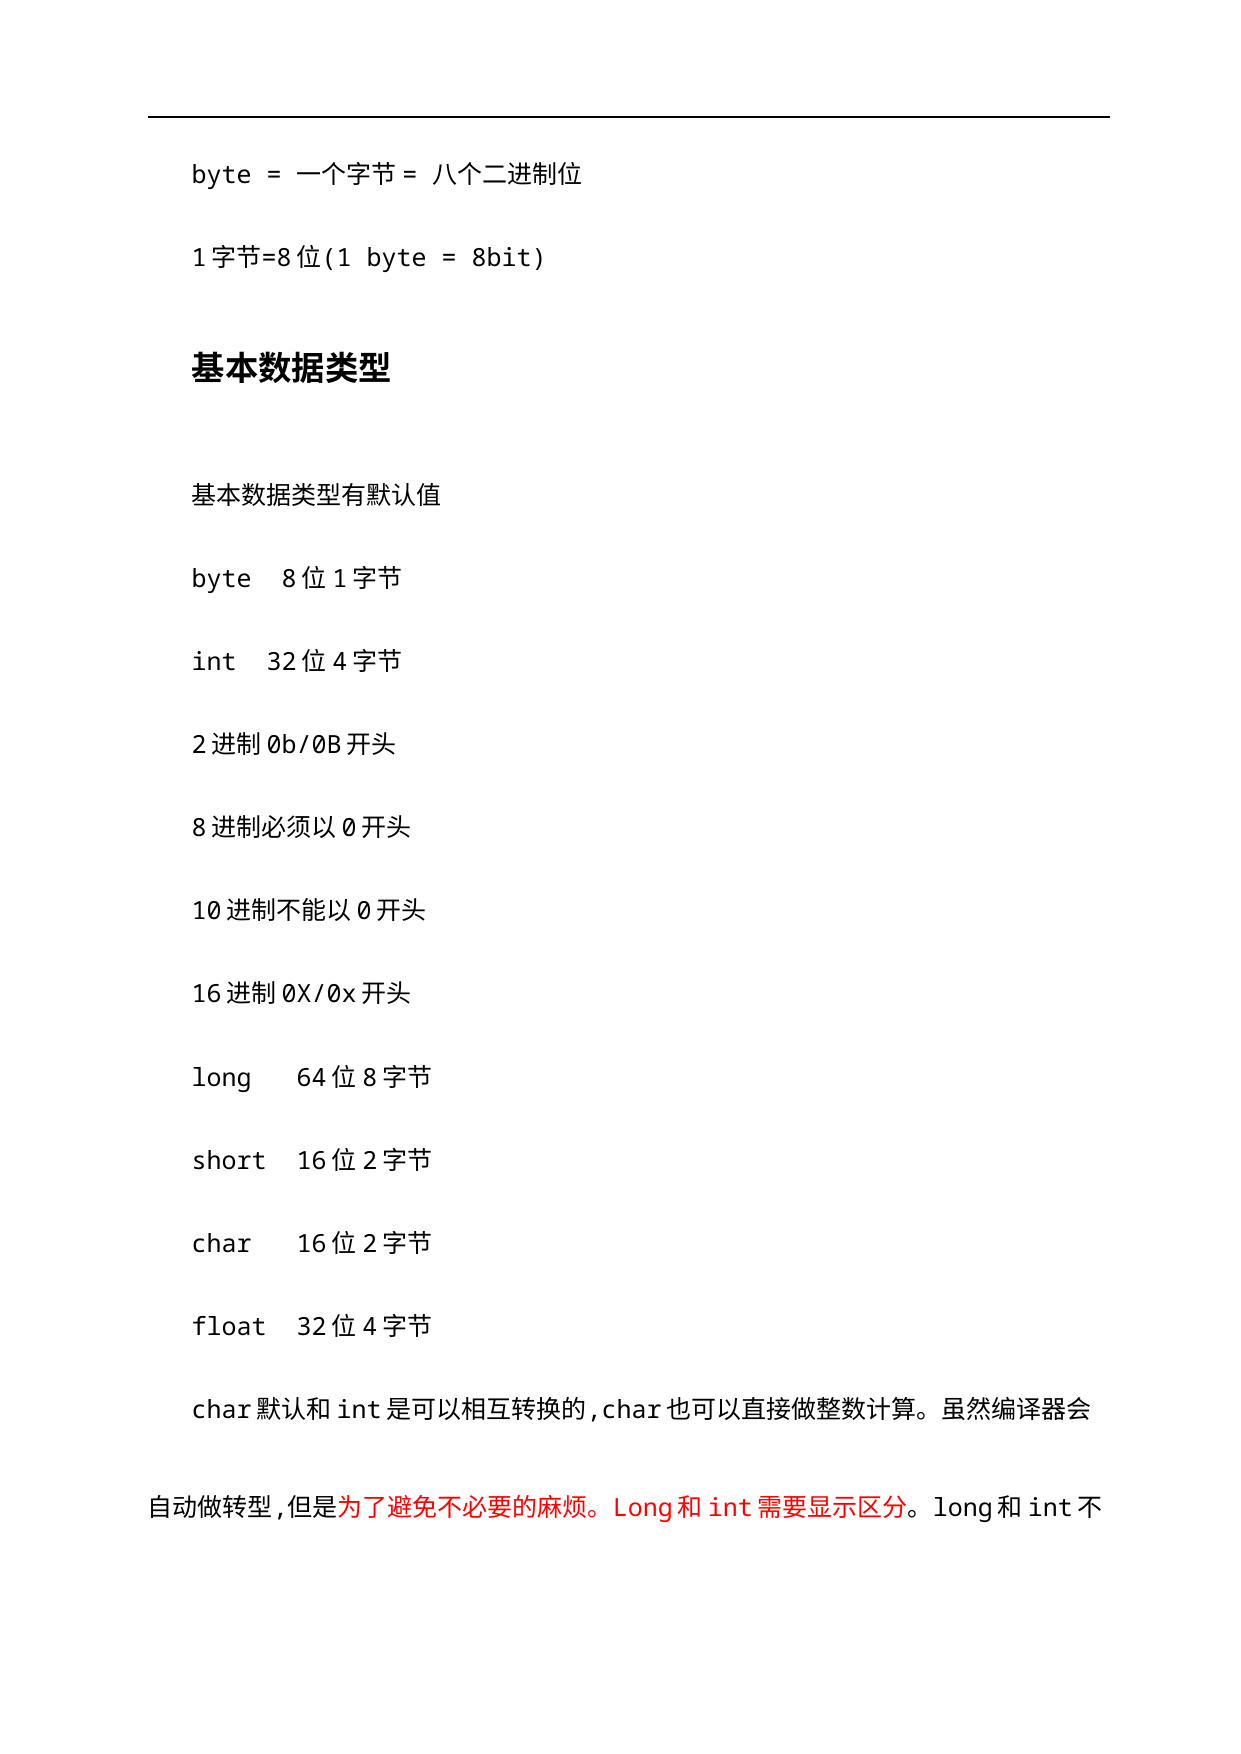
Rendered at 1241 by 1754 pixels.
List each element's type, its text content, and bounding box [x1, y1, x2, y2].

text short 16位 2字节 [148, 1126, 1110, 1191]
text byte 8位 1字节 [148, 544, 1110, 609]
text 1字节=8位(1 byte = 8bit) [148, 223, 1110, 288]
text byte = 一个字节 = 八个二进制位 [148, 140, 1110, 205]
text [148, 1375, 1110, 1538]
text 基本数据类型有默认值 [148, 461, 1110, 526]
text 2进制0b/0B开头 [148, 710, 1110, 775]
text 16进制0X/0x开头 [148, 959, 1110, 1024]
text 10进制不能以0开头 [148, 876, 1110, 941]
text long 64位 8字节 [148, 1043, 1110, 1108]
text int 32位 4字节 [148, 627, 1110, 692]
text 8进制必须以0开头 [148, 793, 1110, 858]
text char 16位 2字节 [148, 1209, 1110, 1274]
text float 32位 4字节 [148, 1292, 1110, 1357]
subtitle 基本数据类型 [148, 333, 1110, 398]
